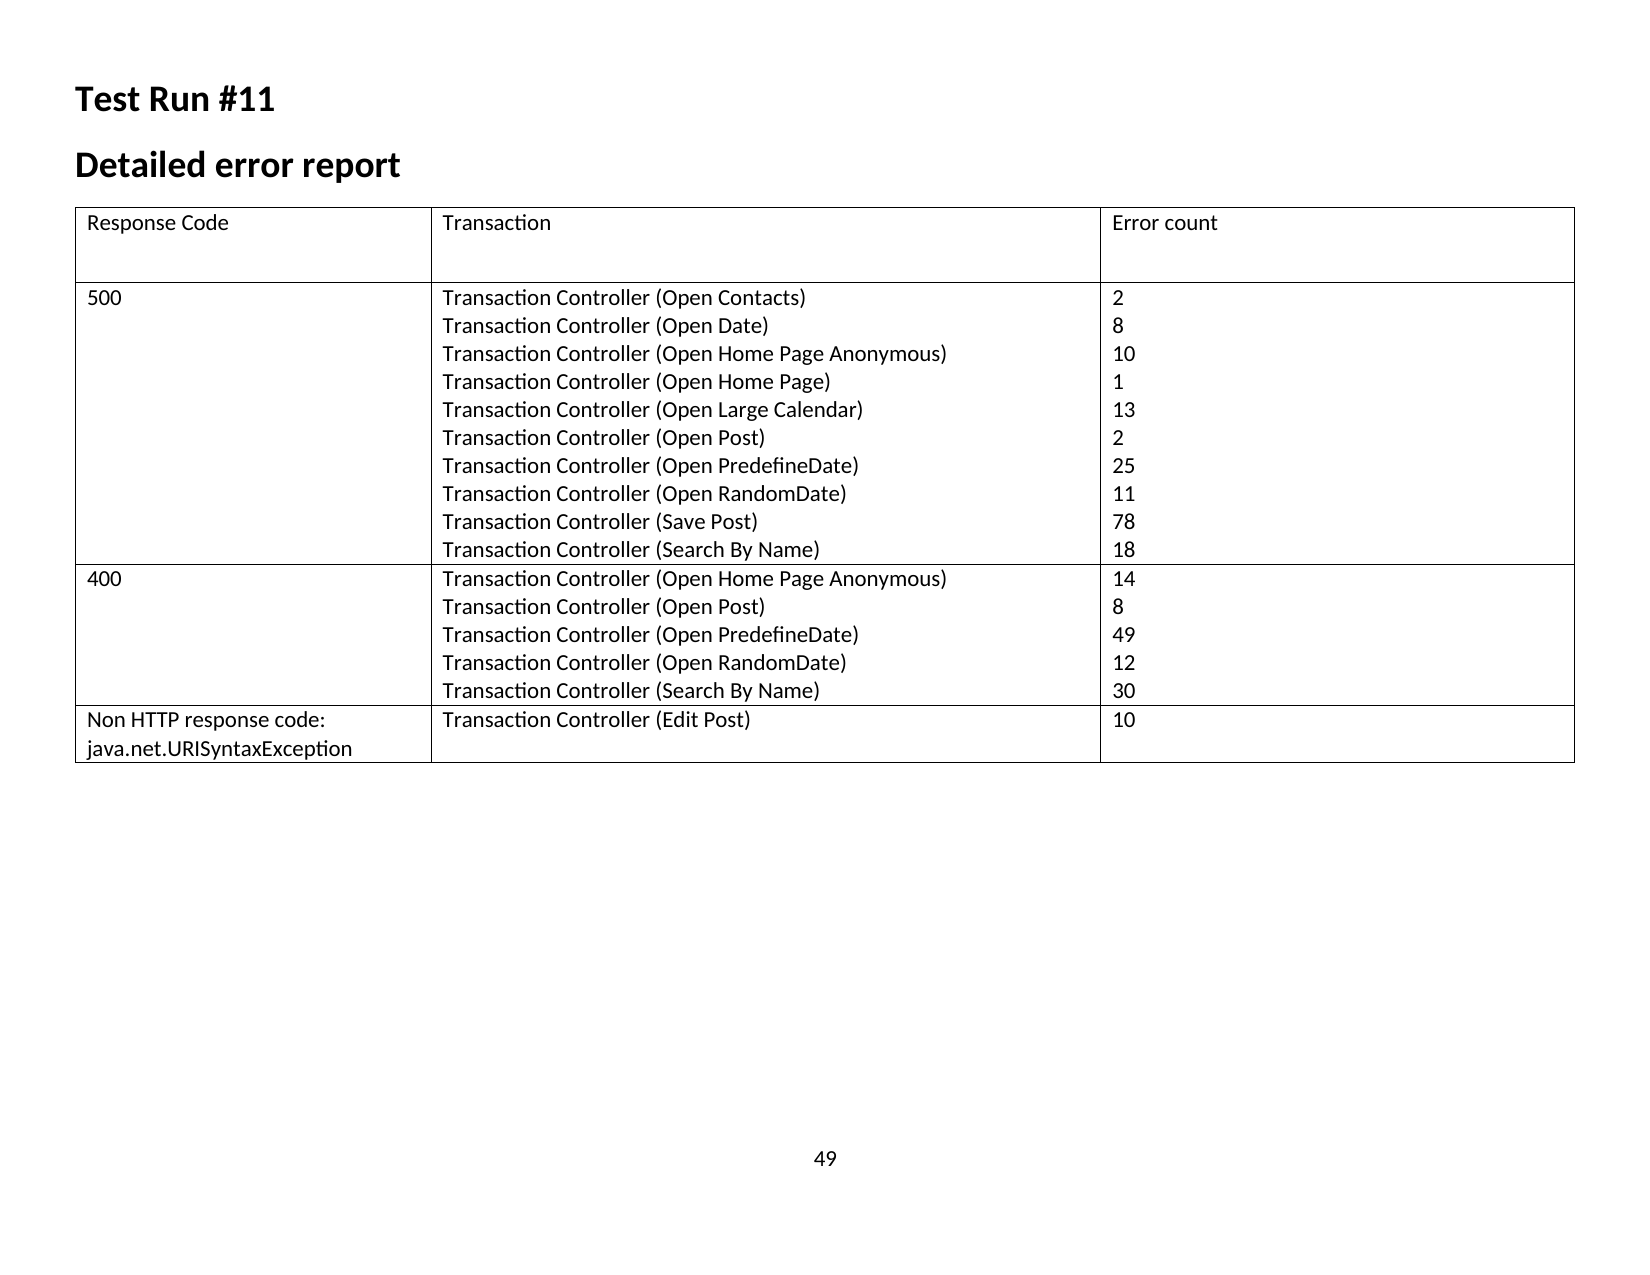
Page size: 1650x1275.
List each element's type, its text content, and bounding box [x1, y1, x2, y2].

table_cell 400 [76, 565, 431, 704]
table_cell 10 [1101, 706, 1574, 762]
text Detailed error report [75, 141, 1575, 187]
table_header Transaction [432, 208, 1100, 282]
table_cell Non HTTP response code: java.net.URISyntaxException [76, 706, 431, 762]
table_cell Transaction Controller (Open Home Page Anonymous) Transaction Controller (Open Post) Transaction Controller (Open PredefineDate) Transaction Controller (Open RandomDate) Transaction Controller (Search By Name) [432, 565, 1100, 704]
table_header Error count [1101, 208, 1574, 282]
text Test Run #11 [75, 75, 1575, 121]
table_header Response Code [76, 208, 431, 282]
table_cell 2 8 10 1 13 2 25 11 78 18 [1101, 283, 1574, 563]
table_cell Transaction Controller (Edit Post) [432, 706, 1100, 762]
table_cell Transaction Controller (Open Contacts) Transaction Controller (Open Date) Transaction Controller (Open Home Page Anonymous) Transaction Controller (Open Home Page) Transaction Controller (Open Large Calendar) Transaction Controller (Open Post) Transaction Controller (Open PredefineDate) Transaction Controller (Open RandomDate) Transaction Controller (Save Post) Transaction Controller (Search By Name) [432, 283, 1100, 563]
table_cell 500 [76, 283, 431, 563]
table_cell 14 8 49 12 30 [1101, 565, 1574, 704]
